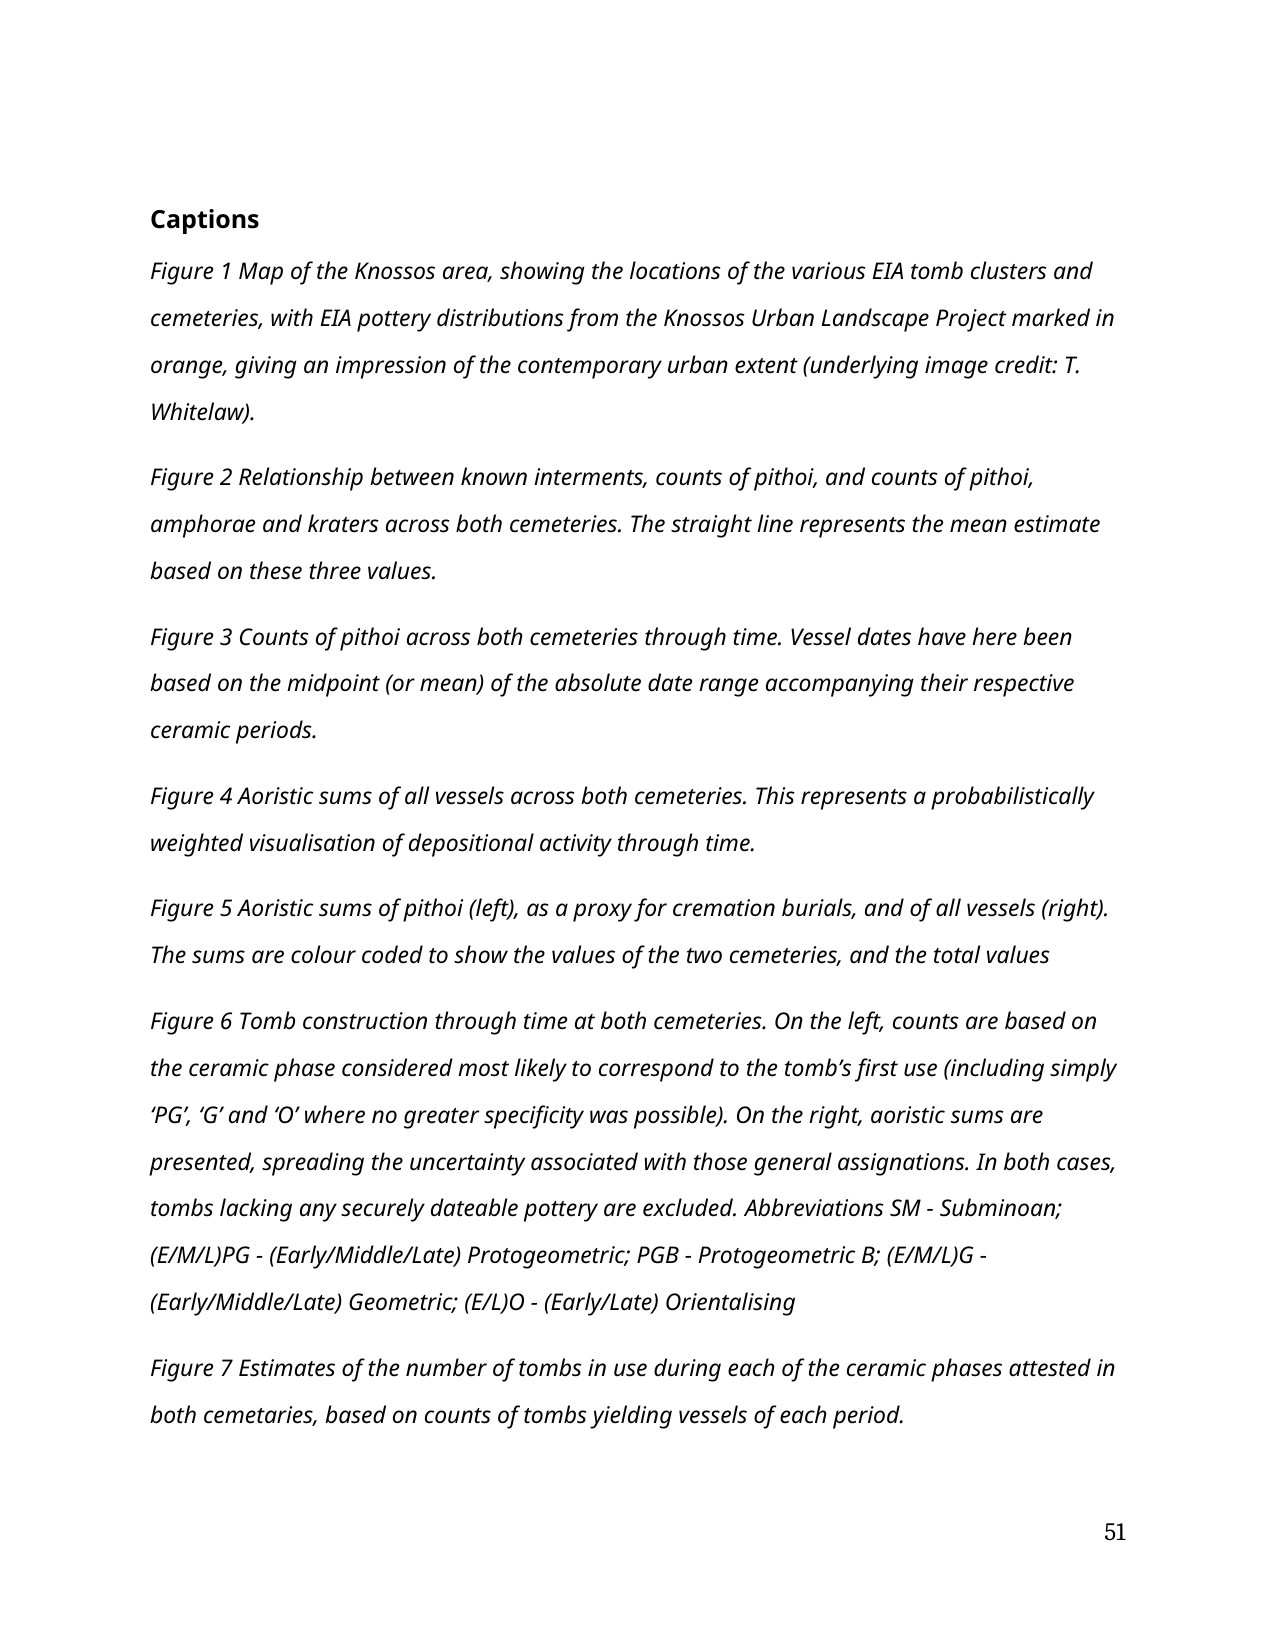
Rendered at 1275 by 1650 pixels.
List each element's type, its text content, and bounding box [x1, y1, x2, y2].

text Figure 6 Tomb construction through time at both cemeteries. On the left, counts are based on the ceramic phase considered most likely to correspond to the tomb’s first use (including simply ‘PG’, ‘G’ and ‘O’ where no greater specificity was possible). On the right, aoristic sums are presented, spreading the uncertainty associated with those general assignations. In both cases, tombs lacking any securely dateable pottery are excluded. Abbreviations SM - Subminoan; (E/M/L)PG - (Early/Middle/Late) Protogeometric; PGB - Protogeometric B; (E/M/L)G - (Early/Middle/Late) Geometric; (E/L)O - (Early/Late) Orientalising [150, 1005, 1125, 1317]
text Figure 1 Map of the Knossos area, showing the locations of the various EIA tomb clusters and cemeteries, with EIA pottery distributions from the Knossos Urban Landscape Project marked in orange, giving an impression of the contemporary urban extent (underlying image credit: T. Whitelaw). [150, 255, 1125, 427]
subtitle Captions [150, 202, 1125, 236]
text Figure 3 Counts of pithoi across both cemeteries through time. Vessel dates have here been based on the midpoint (or mean) of the absolute date range accompanying their respective ceramic periods. [150, 621, 1125, 746]
text Figure 4 Aoristic sums of all vessels across both cemeteries. This represents a probabilistically weighted visualisation of depositional activity through time. [150, 780, 1125, 858]
text Figure 7 Estimates of the number of tombs in use during each of the ceramic phases attested in both cemetaries, based on counts of tombs yielding vessels of each period. [150, 1352, 1125, 1430]
text Figure 2 Relationship between known interments, counts of pithoi, and counts of pithoi, amphorae and kraters across both cemeteries. The straight line represents the mean estimate based on these three values. [150, 461, 1125, 586]
text Figure 5 Aoristic sums of pithoi (left), as a proxy for cremation burials, and of all vessels (right). The sums are colour coded to show the values of the two cemeteries, and the total values [150, 892, 1125, 971]
